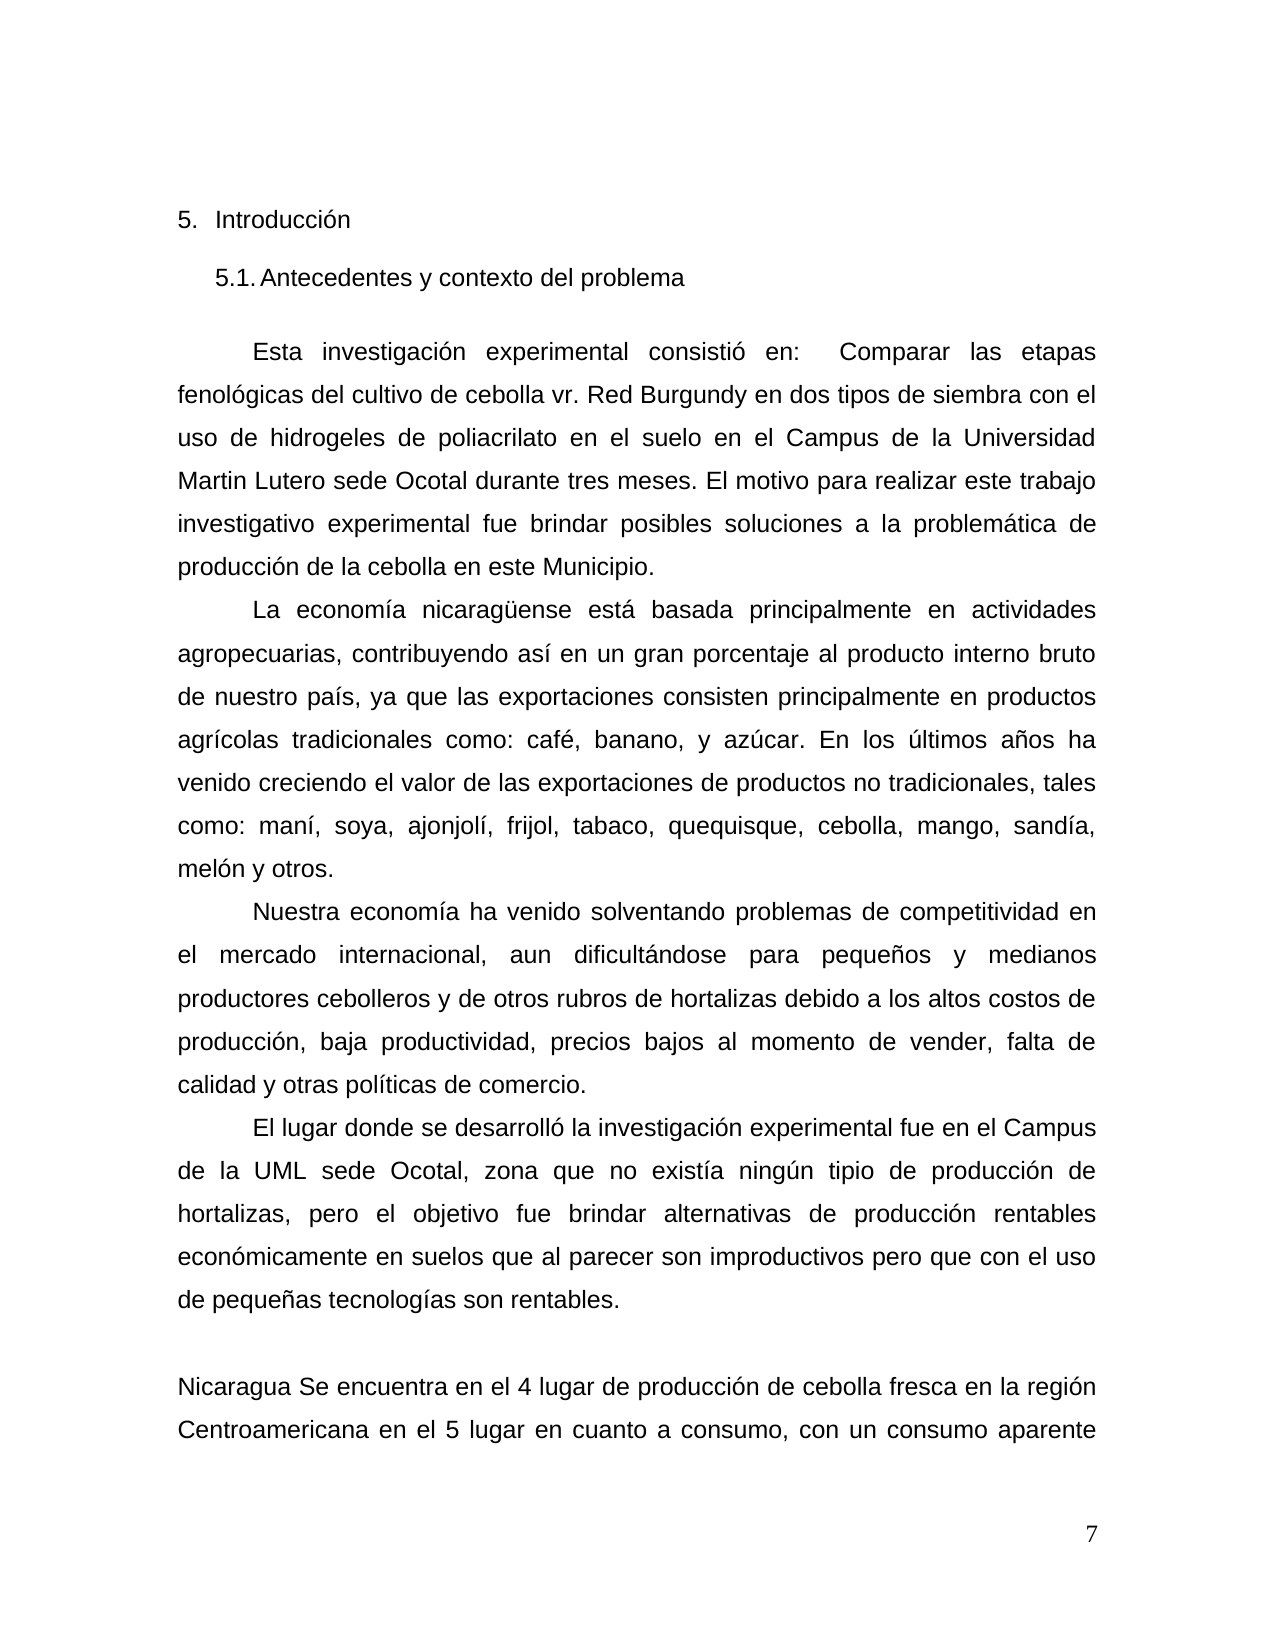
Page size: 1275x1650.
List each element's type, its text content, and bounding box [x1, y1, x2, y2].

list Introducción [177, 205, 1098, 234]
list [177, 1372, 1098, 1444]
text Nuestra economía ha venido solventando problemas de competitividad en el mercado internacional, aun dificultándose para pequeños y medianos productores cebolleros y de otros rubros de hortalizas debido a los altos costos de producción, baja productividad, precios bajos al momento de vender, falta de calidad y otras políticas de comercio. [177, 897, 1098, 1099]
list Antecedentes y contexto del problema [215, 263, 1098, 291]
text La economía nicaragüense está basada principalmente en actividades agropecuarias, contribuyendo así en un gran porcentaje al producto interno bruto de nuestro país, ya que las exportaciones consisten principalmente en productos agrícolas tradicionales como: café, banano, y azúcar. En los últimos años ha venido creciendo el valor de las exportaciones de productos no tradicionales, tales como: maní, soya, ajonjolí, frijol, tabaco, quequisque, cebolla, mango, sandía, melón y otros. [177, 596, 1098, 883]
text El lugar donde se desarrolló la investigación experimental fue en el Campus de la UML sede Ocotal, zona que no existía ningún tipio de producción de hortalizas, pero el objetivo fue brindar alternativas de producción rentables económicamente en suelos que al parecer son improductivos pero que con el uso de pequeñas tecnologías son rentables. [177, 1113, 1098, 1314]
text Esta investigación experimental consistió en: Comparar las etapas fenológicas del cultivo de cebolla vr. Red Burgundy en dos tipos de siembra con el uso de hidrogeles de poliacrilato en el suelo en el Campus de la Universidad Martin Lutero sede Ocotal durante tres meses. El motivo para realizar este trabajo investigativo experimental fue brindar posibles soluciones a la problemática de producción de la cebolla en este Municipio. [177, 337, 1098, 581]
